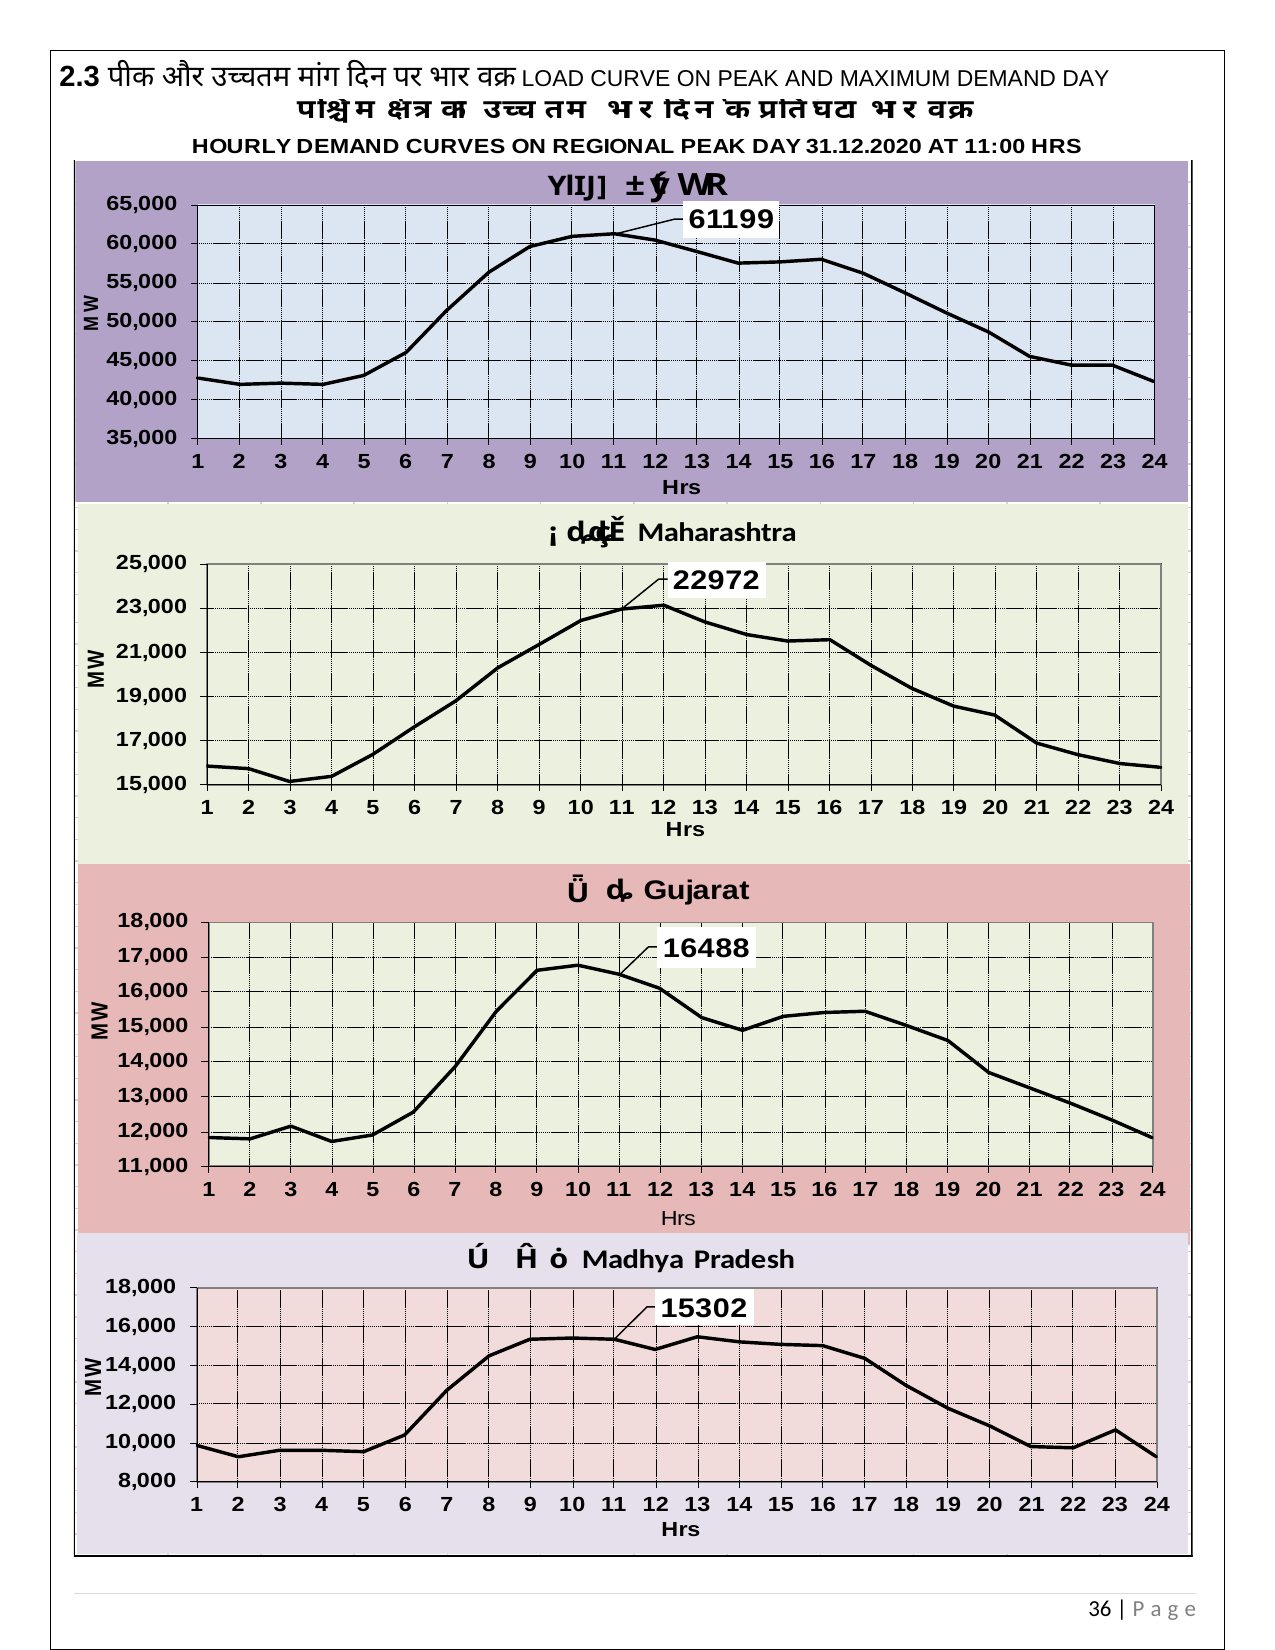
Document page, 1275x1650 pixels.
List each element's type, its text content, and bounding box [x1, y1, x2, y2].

text 2.3 पीक और उच्चतम मांग दिन पर भार वक्र LOAD CURVE ON PEAK AND MAXIMUM DEMAND DAY [59, 59, 1196, 98]
